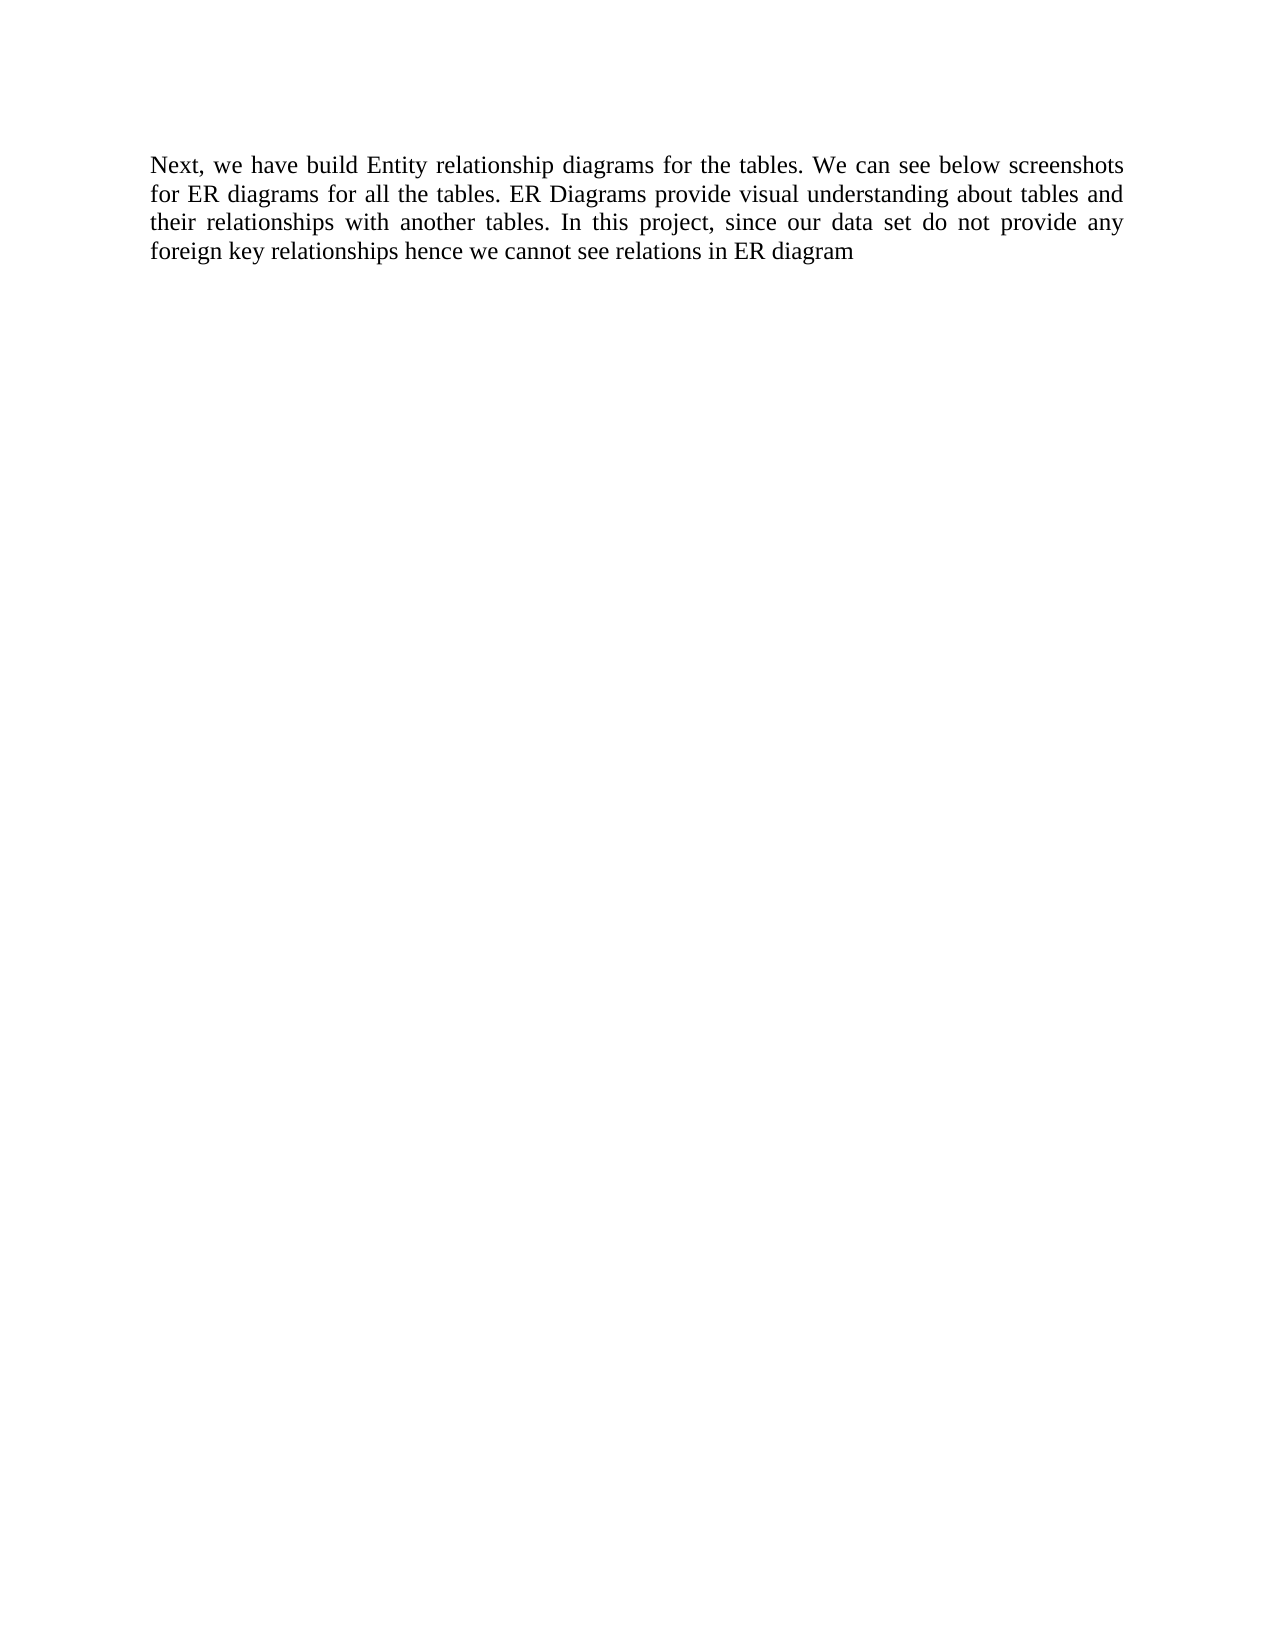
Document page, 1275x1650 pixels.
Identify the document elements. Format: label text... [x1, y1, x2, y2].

text Next, we have build Entity relationship diagrams for the tables. We can see below screenshots for ER diagrams for all the tables. ER Diagrams provide visual understanding about tables and their relationships with another tables. In this project, since our data set do not provide any foreign key relationships hence we cannot see relations in ER diagram [150, 150, 1125, 265]
